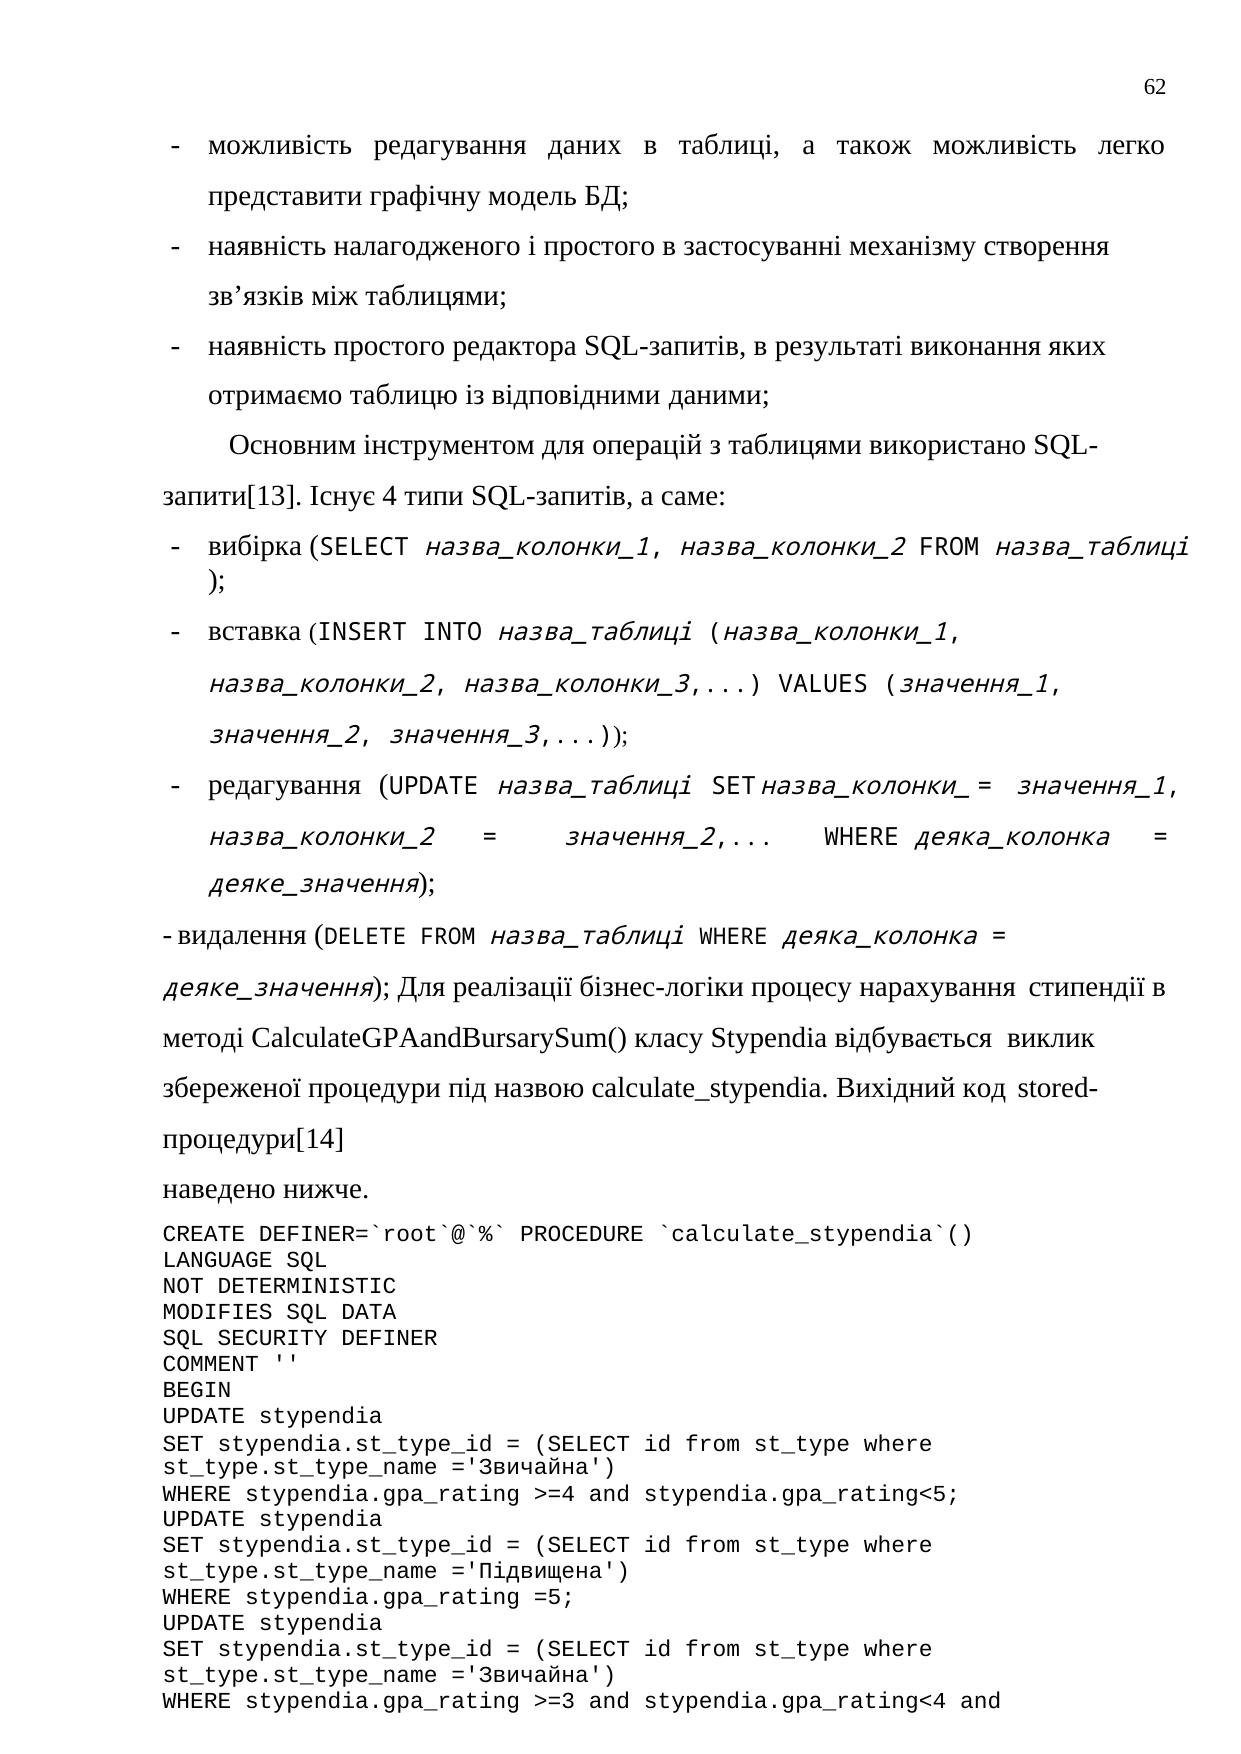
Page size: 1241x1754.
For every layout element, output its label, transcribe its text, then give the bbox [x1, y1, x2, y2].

text назва_колонки_2 = значення_2,... WHERE деяка_колонка = [208, 818, 1221, 852]
text SET stypendia.st_type_id = (SELECT id from st_type where st_type.st_type_name ='Звичайна') [162, 1638, 934, 1689]
text Основним інструментом для операцій з таблицями використано SQL- [228, 427, 1221, 461]
text наведено нижче. [162, 1171, 1221, 1205]
list редагування (UPDATE назва_таблиці SET назва_колонки_ = значення_1, [170, 769, 1221, 800]
text NOT DETERMINISTIC MODIFIES SQL DATA SQL SECURITY DEFINER COMMENT '' [162, 1274, 438, 1378]
text BEGIN [162, 1378, 1221, 1404]
text SET stypendia.st_type_id = (SELECT id from st_type where st_type.st_type_name ='Підвищена') [162, 1534, 934, 1586]
text CREATE DEFINER=`root`@`%` PROCEDURE `calculate_stypendia`() LANGUAGE SQL [162, 1222, 976, 1274]
list вибірка (SELECT назва_колонки_1, назва_колонки_2 FROM назва_таблиці ); [170, 528, 1221, 596]
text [162, 1690, 1044, 1716]
text WHERE stypendia.gpa_rating >=4 and stypendia.gpa_rating<5; UPDATE stypendia [162, 1482, 962, 1534]
list наявність налагодженого і простого в застосуванні механізму створення зв’язків між таблицями; [170, 228, 1166, 311]
text WHERE stypendia.gpa_rating =5; UPDATE stypendia [162, 1586, 577, 1638]
text запити[13]. Існує 4 типи SQL-запитів, а саме: [162, 478, 1221, 511]
list видалення (DELETE FROM назва_таблиці WHERE деяка_колонка = деяке_значення); Для реалізації бізнес-логіки процесу нарахування стипендії в методі CalculateGPAandBursarySum() класу Stypendia відбувається виклик збереженої процедури під назвою calculate_stypendia. Вихідний код stored-процедури[14] [162, 917, 1167, 1154]
text SET stypendia.st_type_id = (SELECT id from st_type where st_type.st_type_name ='Звичайна') [162, 1431, 934, 1482]
list наявність простого редактора SQL-запитів, в результаті виконання яких отримаємо таблицю із відповідними даними; [170, 328, 1167, 411]
list можливість редагування даних в таблиці, а також можливість легко представити графічну модель БД; [170, 127, 1166, 211]
text UPDATE stypendia [162, 1404, 1221, 1430]
text деяке_значення); [208, 866, 1221, 900]
list вставка (INSERT INTO назва_таблиці (назва_колонки_1, назва_колонки_2, назва_колонки_3,...) VALUES (значення_1, значення_2, значення_3,...)); [170, 613, 1167, 751]
